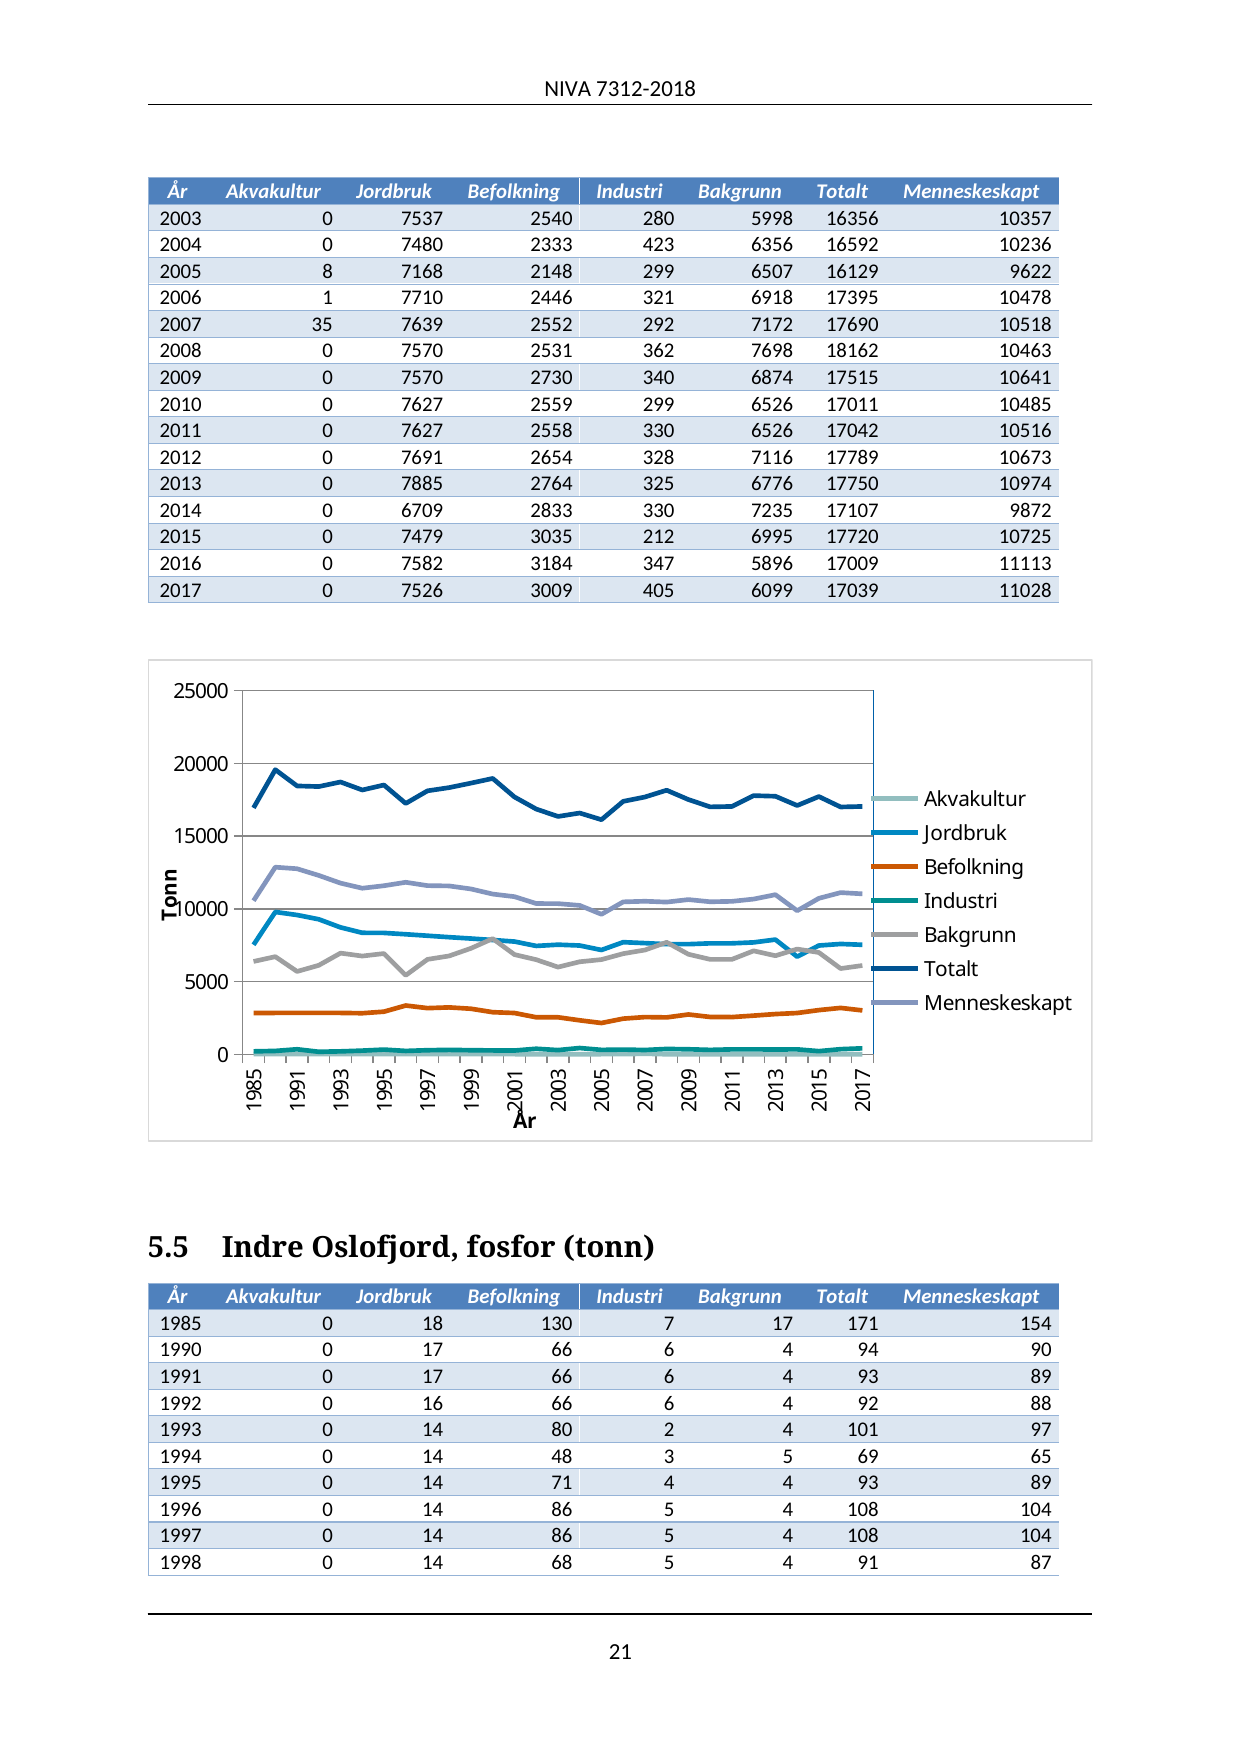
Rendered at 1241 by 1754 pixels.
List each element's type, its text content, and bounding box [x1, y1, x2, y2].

table_cell 7570 [340, 364, 450, 390]
table_cell 7627 [340, 391, 450, 416]
table_cell 35 [209, 311, 340, 337]
table_header Befolkning [450, 1284, 579, 1309]
table_cell 66 [450, 1363, 579, 1389]
table_cell 108 [800, 1523, 886, 1548]
table_cell 6 [580, 1390, 681, 1415]
table_cell 2008 [149, 338, 209, 363]
table_header Menneskeskapt [886, 1284, 1059, 1309]
table_cell 3184 [450, 550, 579, 576]
table_cell 10974 [886, 470, 1059, 496]
table_cell 89 [886, 1469, 1059, 1495]
table_cell 7627 [340, 417, 450, 443]
table_cell 0 [209, 1469, 340, 1495]
table_cell 321 [580, 285, 681, 310]
table_cell 2552 [450, 311, 579, 337]
table_header År [149, 1284, 209, 1309]
table_cell 10673 [886, 444, 1059, 469]
table_cell 17 [681, 1310, 800, 1336]
table_cell 16356 [800, 205, 886, 230]
table_cell 7570 [340, 338, 450, 363]
table_cell 17395 [800, 285, 886, 310]
table_header Menneskeskapt [886, 178, 1059, 204]
table_cell 10478 [886, 285, 1059, 310]
table_cell 2333 [450, 231, 579, 257]
table_header Industri [580, 1284, 681, 1309]
table_header Bakgrunn [681, 1284, 800, 1309]
table_cell 101 [800, 1416, 886, 1442]
table_cell 0 [209, 1337, 340, 1362]
table_cell 7639 [340, 311, 450, 337]
table_cell 5896 [681, 550, 800, 576]
table_cell 4 [580, 1469, 681, 1495]
table_cell 14 [340, 1549, 450, 1574]
table_cell 2764 [450, 470, 579, 496]
table_cell 0 [209, 417, 340, 443]
table_header Jordbruk [340, 178, 450, 204]
table_cell 299 [580, 391, 681, 416]
table_cell 5998 [681, 205, 800, 230]
table_cell 325 [580, 470, 681, 496]
table_cell 8 [209, 258, 340, 283]
table_cell 4 [681, 1363, 800, 1389]
table_cell 108 [800, 1496, 886, 1521]
table_cell 6995 [681, 524, 800, 549]
table_cell 2540 [450, 205, 579, 230]
table_cell 10463 [886, 338, 1059, 363]
table_cell 2013 [149, 470, 209, 496]
table_cell 0 [209, 391, 340, 416]
table_cell 87 [886, 1549, 1059, 1574]
table_cell 0 [209, 550, 340, 576]
table_cell 17039 [800, 577, 886, 602]
table_cell 4 [681, 1523, 800, 1548]
table_cell 2005 [149, 258, 209, 283]
table_cell 17107 [800, 497, 886, 522]
table_cell 0 [209, 1310, 340, 1336]
table_cell 423 [580, 231, 681, 257]
table_cell 17515 [800, 364, 886, 390]
table_cell 94 [800, 1337, 886, 1362]
table_cell 5 [681, 1443, 800, 1468]
table_cell 1992 [149, 1390, 209, 1415]
table_cell 1994 [149, 1443, 209, 1468]
table_cell 6356 [681, 231, 800, 257]
table_cell 16129 [800, 258, 886, 283]
table_cell 2148 [450, 258, 579, 283]
table_cell 2004 [149, 231, 209, 257]
table_cell 1998 [149, 1549, 209, 1574]
table_cell 6526 [681, 417, 800, 443]
table_cell 14 [340, 1443, 450, 1468]
table_cell 11113 [886, 550, 1059, 576]
table_cell 330 [580, 497, 681, 522]
table_header Akvakultur [209, 178, 340, 204]
table_cell 66 [450, 1337, 579, 1362]
table_cell 0 [209, 364, 340, 390]
table_cell 10516 [886, 417, 1059, 443]
table_cell 17720 [800, 524, 886, 549]
table_cell 86 [450, 1523, 579, 1548]
table_cell 17011 [800, 391, 886, 416]
table_cell 171 [800, 1310, 886, 1336]
table_cell 2011 [149, 417, 209, 443]
table_cell 80 [450, 1416, 579, 1442]
table_cell 2007 [149, 311, 209, 337]
table_cell 4 [681, 1469, 800, 1495]
table_cell 7582 [340, 550, 450, 576]
table_cell 14 [340, 1416, 450, 1442]
table_cell 1993 [149, 1416, 209, 1442]
table_cell 10518 [886, 311, 1059, 337]
table_cell 6 [580, 1363, 681, 1389]
table_cell 6099 [681, 577, 800, 602]
table_cell 97 [886, 1416, 1059, 1442]
table_cell 7537 [340, 205, 450, 230]
table_cell 7168 [340, 258, 450, 283]
table_cell 69 [800, 1443, 886, 1468]
table_cell 7526 [340, 577, 450, 602]
table_cell 1996 [149, 1496, 209, 1521]
table_cell 89 [886, 1363, 1059, 1389]
table_cell 340 [580, 364, 681, 390]
table_cell 6 [580, 1337, 681, 1362]
table_cell 1985 [149, 1310, 209, 1336]
table_cell 328 [580, 444, 681, 469]
table_header Totalt [800, 178, 886, 204]
table_cell 405 [580, 577, 681, 602]
table_cell 0 [209, 231, 340, 257]
table_cell 0 [209, 577, 340, 602]
table_cell 92 [800, 1390, 886, 1415]
table_cell 2730 [450, 364, 579, 390]
table_cell 2003 [149, 205, 209, 230]
table_cell 4 [681, 1416, 800, 1442]
table_cell 0 [209, 1443, 340, 1468]
table_cell 1997 [149, 1523, 209, 1548]
table_cell 5 [580, 1523, 681, 1548]
table_cell 17042 [800, 417, 886, 443]
table_cell 0 [209, 1416, 340, 1442]
table_cell 3035 [450, 524, 579, 549]
table_cell 1 [209, 285, 340, 310]
table_cell 0 [209, 444, 340, 469]
table_cell 88 [886, 1390, 1059, 1415]
table_cell 10485 [886, 391, 1059, 416]
table_cell 14 [340, 1496, 450, 1521]
table_cell 2014 [149, 497, 209, 522]
table_cell 6776 [681, 470, 800, 496]
table_cell 0 [209, 524, 340, 549]
table_header Befolkning [450, 178, 579, 204]
table_cell 347 [580, 550, 681, 576]
table_cell 2531 [450, 338, 579, 363]
table_cell 66 [450, 1390, 579, 1415]
table_cell 17 [340, 1337, 450, 1362]
table_cell 4 [681, 1549, 800, 1574]
table_cell 14 [340, 1469, 450, 1495]
table_cell 91 [800, 1549, 886, 1574]
table_cell 2558 [450, 417, 579, 443]
table_cell 7479 [340, 524, 450, 549]
table_cell 0 [209, 338, 340, 363]
table_header År [149, 178, 209, 204]
table_cell 0 [209, 1549, 340, 1574]
table_cell 0 [209, 1523, 340, 1548]
table_cell 212 [580, 524, 681, 549]
table_cell 10357 [886, 205, 1059, 230]
table_cell 17009 [800, 550, 886, 576]
table_cell 17789 [800, 444, 886, 469]
table_cell 6507 [681, 258, 800, 283]
table_header Jordbruk [340, 1284, 450, 1309]
table_cell 0 [209, 205, 340, 230]
table_cell 17690 [800, 311, 886, 337]
table_cell 0 [209, 497, 340, 522]
table_cell 9872 [886, 497, 1059, 522]
table_cell 71 [450, 1469, 579, 1495]
table_cell 7710 [340, 285, 450, 310]
table_cell 1991 [149, 1363, 209, 1389]
table_cell 7691 [340, 444, 450, 469]
table_cell 7116 [681, 444, 800, 469]
table_cell 0 [209, 1363, 340, 1389]
table_cell 1995 [149, 1469, 209, 1495]
table_cell 5 [580, 1549, 681, 1574]
table_cell 4 [681, 1496, 800, 1521]
table_cell 7235 [681, 497, 800, 522]
table_cell 362 [580, 338, 681, 363]
table_cell 7 [580, 1310, 681, 1336]
table_cell 130 [450, 1310, 579, 1336]
table_header Industri [580, 178, 681, 204]
table_cell 7172 [681, 311, 800, 337]
table_cell 1990 [149, 1337, 209, 1362]
table_cell 292 [580, 311, 681, 337]
table_cell 2009 [149, 364, 209, 390]
table_cell 2017 [149, 577, 209, 602]
table_cell 2446 [450, 285, 579, 310]
table_cell 90 [886, 1337, 1059, 1362]
table_cell 3009 [450, 577, 579, 602]
table_cell 2559 [450, 391, 579, 416]
table_cell 7698 [681, 338, 800, 363]
table_cell 48 [450, 1443, 579, 1468]
table_cell 9622 [886, 258, 1059, 283]
table_cell 16592 [800, 231, 886, 257]
table_cell 18162 [800, 338, 886, 363]
table_cell 86 [450, 1496, 579, 1521]
table_cell 17 [340, 1363, 450, 1389]
table_header Totalt [800, 1284, 886, 1309]
table_cell 0 [209, 1390, 340, 1415]
table_cell 7480 [340, 231, 450, 257]
table_cell 154 [886, 1310, 1059, 1336]
table_cell 16 [340, 1390, 450, 1415]
table_cell 3 [580, 1443, 681, 1468]
table_cell 2010 [149, 391, 209, 416]
table_cell 6709 [340, 497, 450, 522]
table_cell 104 [886, 1523, 1059, 1548]
table_cell 7885 [340, 470, 450, 496]
table_cell 0 [209, 470, 340, 496]
table_cell 93 [800, 1363, 886, 1389]
table_cell 299 [580, 258, 681, 283]
table_cell 18 [340, 1310, 450, 1336]
table_cell 104 [886, 1496, 1059, 1521]
table_cell 6526 [681, 391, 800, 416]
table_cell 2015 [149, 524, 209, 549]
table_cell 10641 [886, 364, 1059, 390]
table_cell 5 [580, 1496, 681, 1521]
table_cell 17750 [800, 470, 886, 496]
table_cell 11028 [886, 577, 1059, 602]
table_cell 65 [886, 1443, 1059, 1468]
table_header Bakgrunn [681, 178, 800, 204]
table_cell 93 [800, 1469, 886, 1495]
table_cell 280 [580, 205, 681, 230]
table_cell 10725 [886, 524, 1059, 549]
table_cell 4 [681, 1337, 800, 1362]
table_cell 2006 [149, 285, 209, 310]
subtitle Indre Oslofjord, fosfor (tonn) [148, 1226, 1092, 1266]
table_cell 2 [580, 1416, 681, 1442]
table_cell 0 [209, 1496, 340, 1521]
table_cell 2833 [450, 497, 579, 522]
table_cell 14 [340, 1523, 450, 1548]
table_header Akvakultur [209, 1284, 340, 1309]
table_cell 330 [580, 417, 681, 443]
table_cell 2012 [149, 444, 209, 469]
table_cell 6874 [681, 364, 800, 390]
table_cell 4 [681, 1390, 800, 1415]
table_cell 2654 [450, 444, 579, 469]
table_cell 6918 [681, 285, 800, 310]
table_cell 2016 [149, 550, 209, 576]
table_cell 68 [450, 1549, 579, 1574]
table_cell 10236 [886, 231, 1059, 257]
